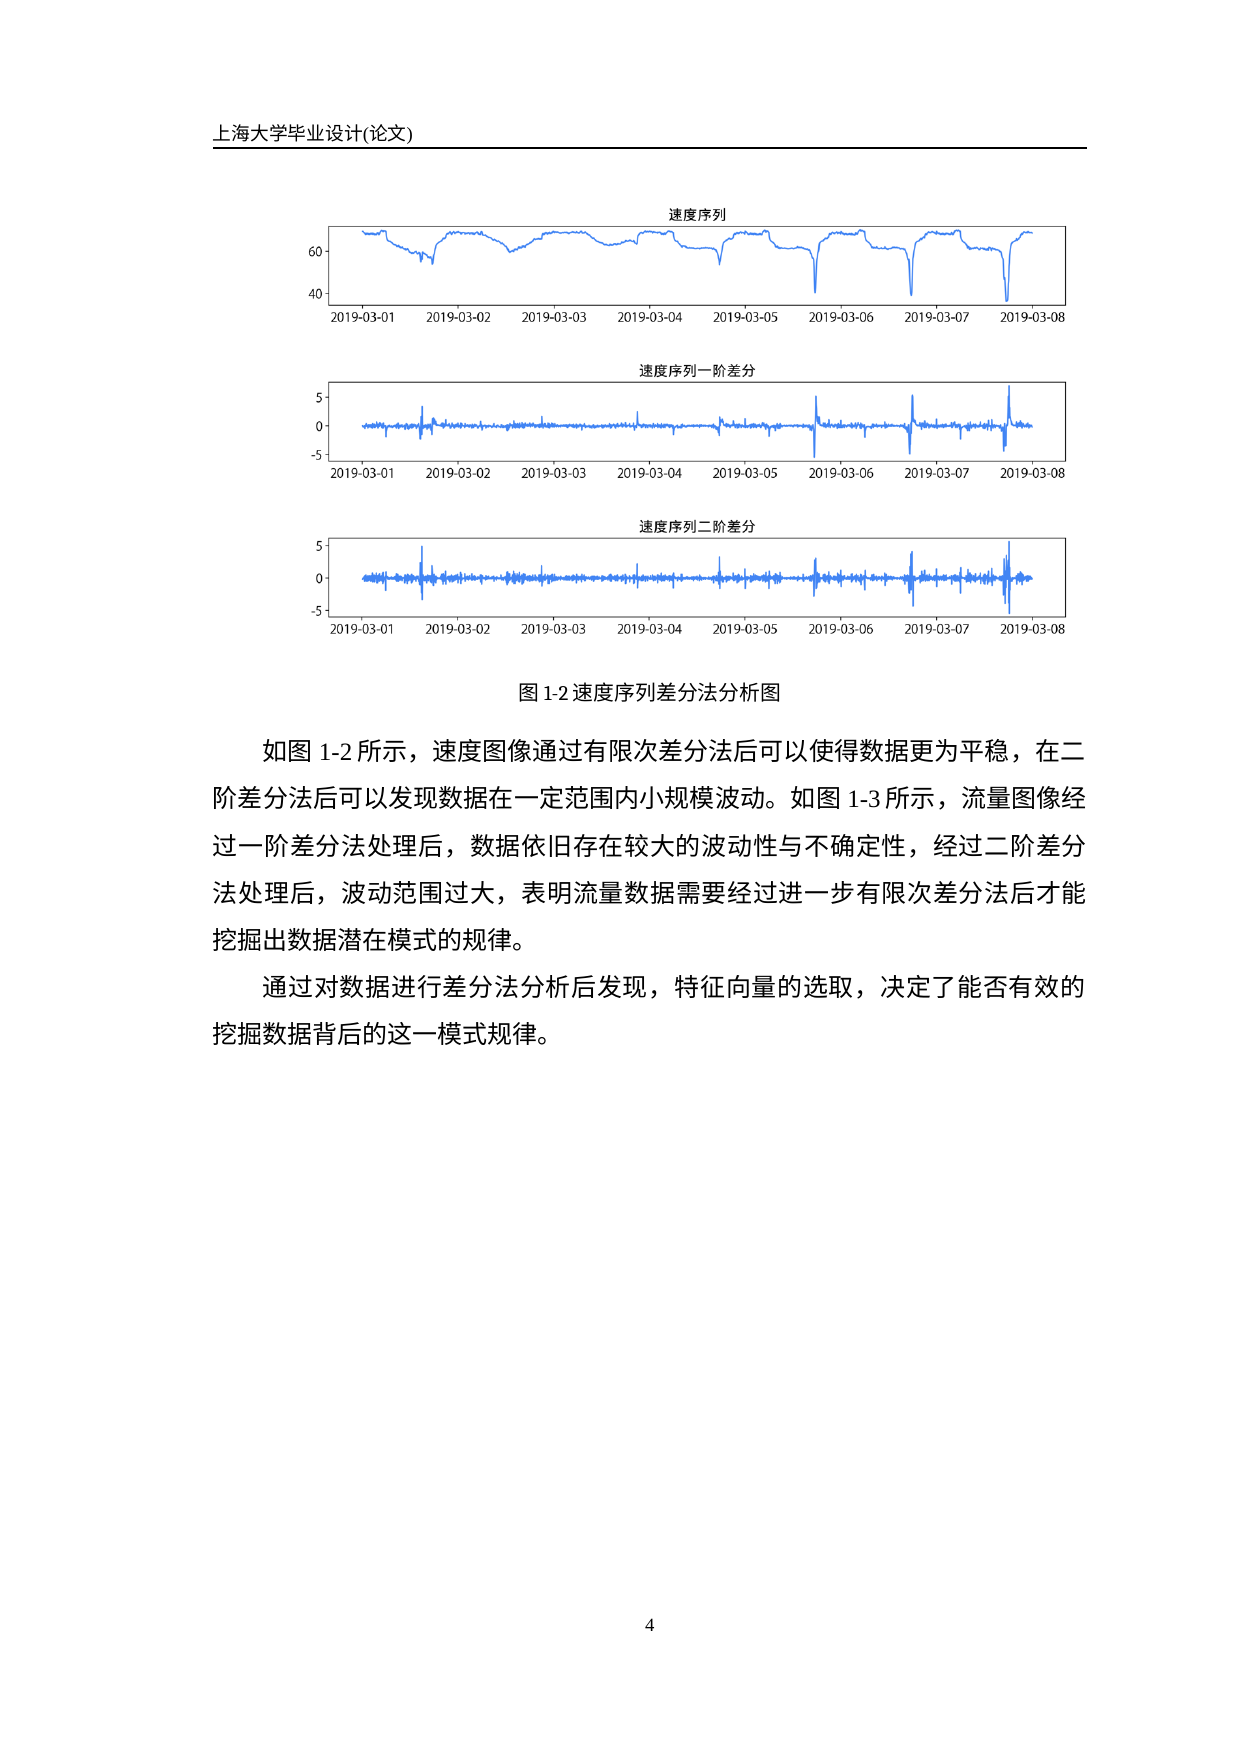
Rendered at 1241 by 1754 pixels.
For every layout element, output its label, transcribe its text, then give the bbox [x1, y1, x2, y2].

picture [256, 177, 1131, 668]
text 图 1-2 速度序列差分法分析图 [213, 676, 1087, 707]
text 如图 1-2所示，速度图像通过有限次差分法后可以使得数据更为平稳，在二阶差分法后可以发现数据在一定范围内小规模波动。如图 1-3所示，流量图像经过一阶差分法处理后，数据依旧存在较大的波动性与不确定性，经过二阶差分法处理后，波动范围过大，表明流量数据需要经过进一步有限次差分法后才能挖掘出数据潜在模式的规律。 [213, 732, 1087, 956]
text 通过对数据进行差分法分析后发现，特征向量的选取，决定了能否有效的挖掘数据背后的这一模式规律。 [213, 967, 1087, 1051]
